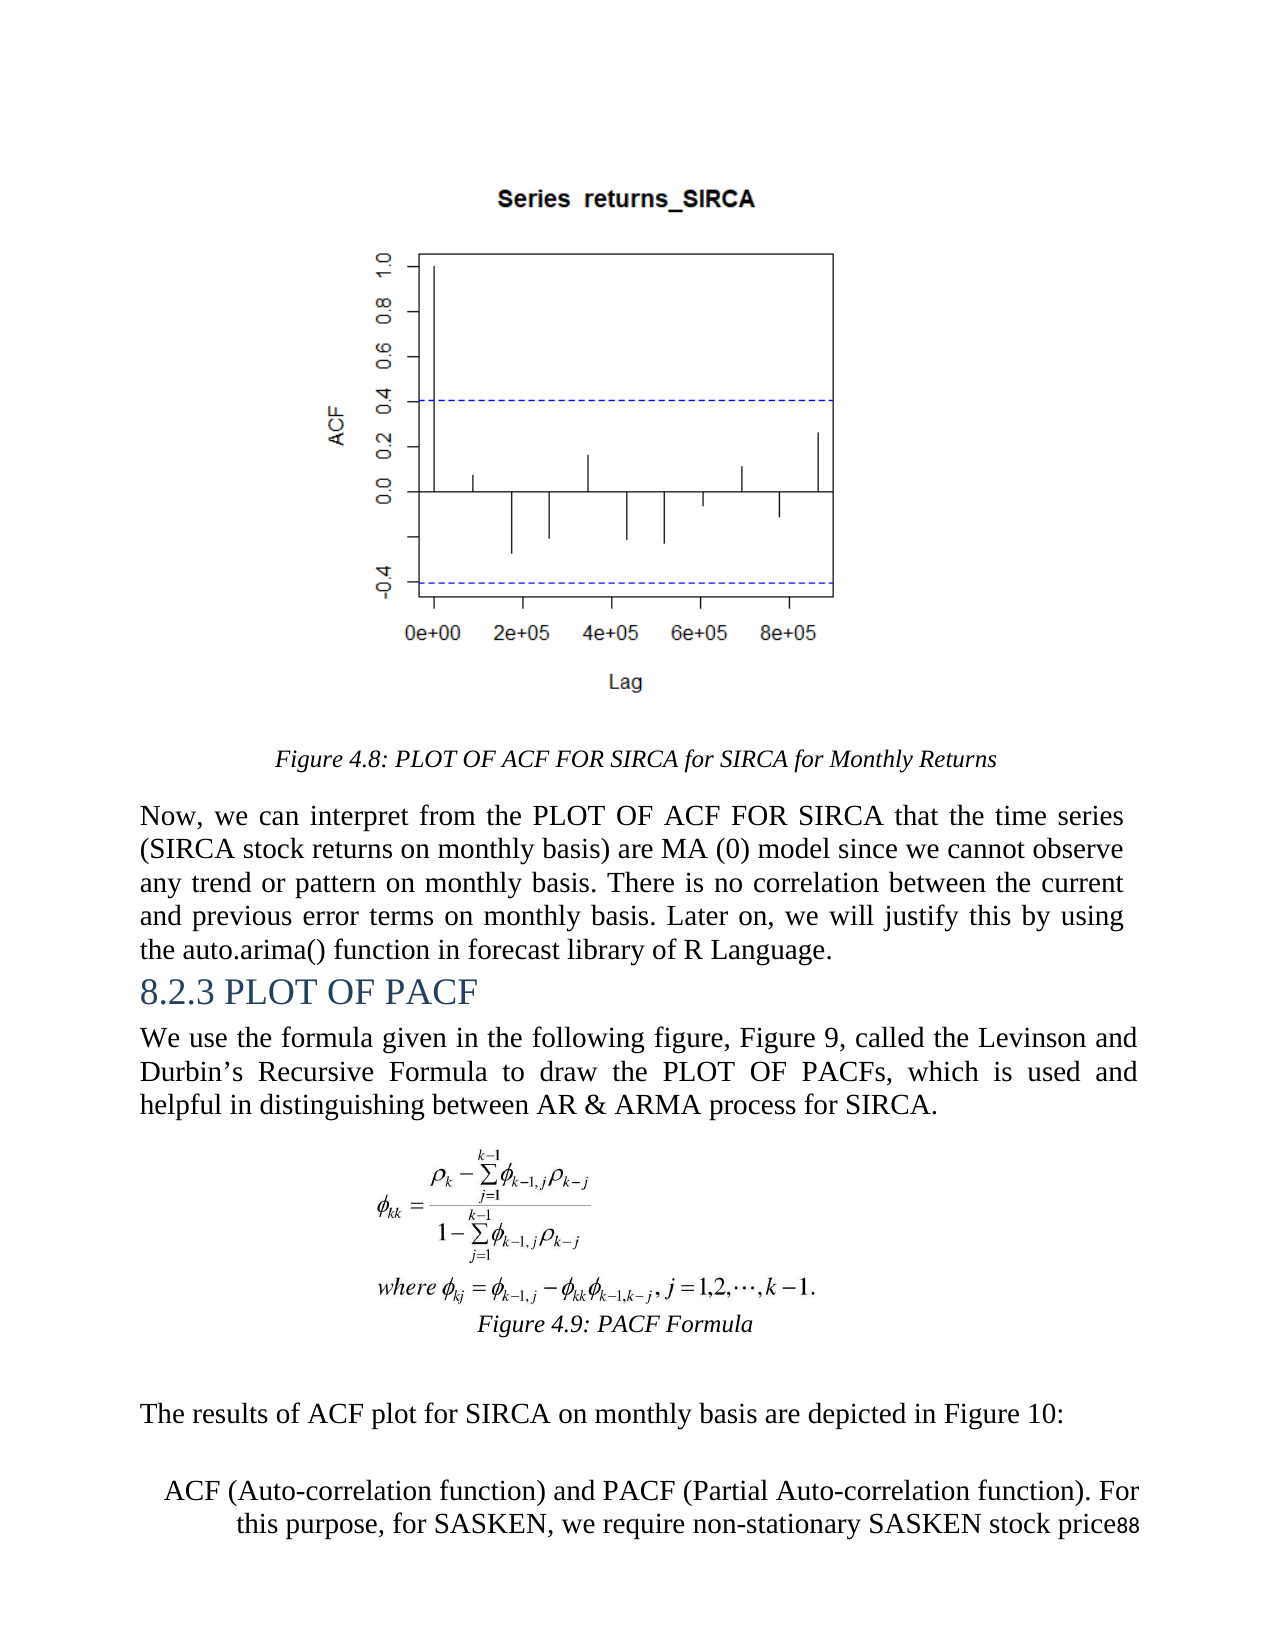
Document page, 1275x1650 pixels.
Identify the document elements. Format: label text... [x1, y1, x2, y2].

text The results of ACF plot for SIRCA on monthly basis are depicted in Figure 10: [139, 1396, 1139, 1429]
text Now, we can interpret from the PLOT OF ACF FOR SIRCA that the time series (SIRCA stock returns on monthly basis) are MA (0) model since we cannot observe any trend or pattern on monthly basis. There is no correlation between the current and previous error terms on monthly basis. Later on, we will justify this by using the auto.arima() function in forecast library of R Language. [139, 798, 1125, 965]
picture [321, 156, 884, 719]
subtitle 8.2.3 PLOT OF PACF [139, 969, 1139, 1013]
text Figure 4.8: PLOT OF ACF FOR SIRCA for SIRCA for Monthly Returns [139, 744, 1135, 773]
picture [377, 1145, 818, 1306]
text We use the formula given in the following figure, Figure 9, called the Levinson and Durbin’s Recursive Formula to draw the PLOT OF PACFs, which is used and helpful in distinguishing between AR & ARMA process for SIRCA. [139, 1020, 1139, 1121]
